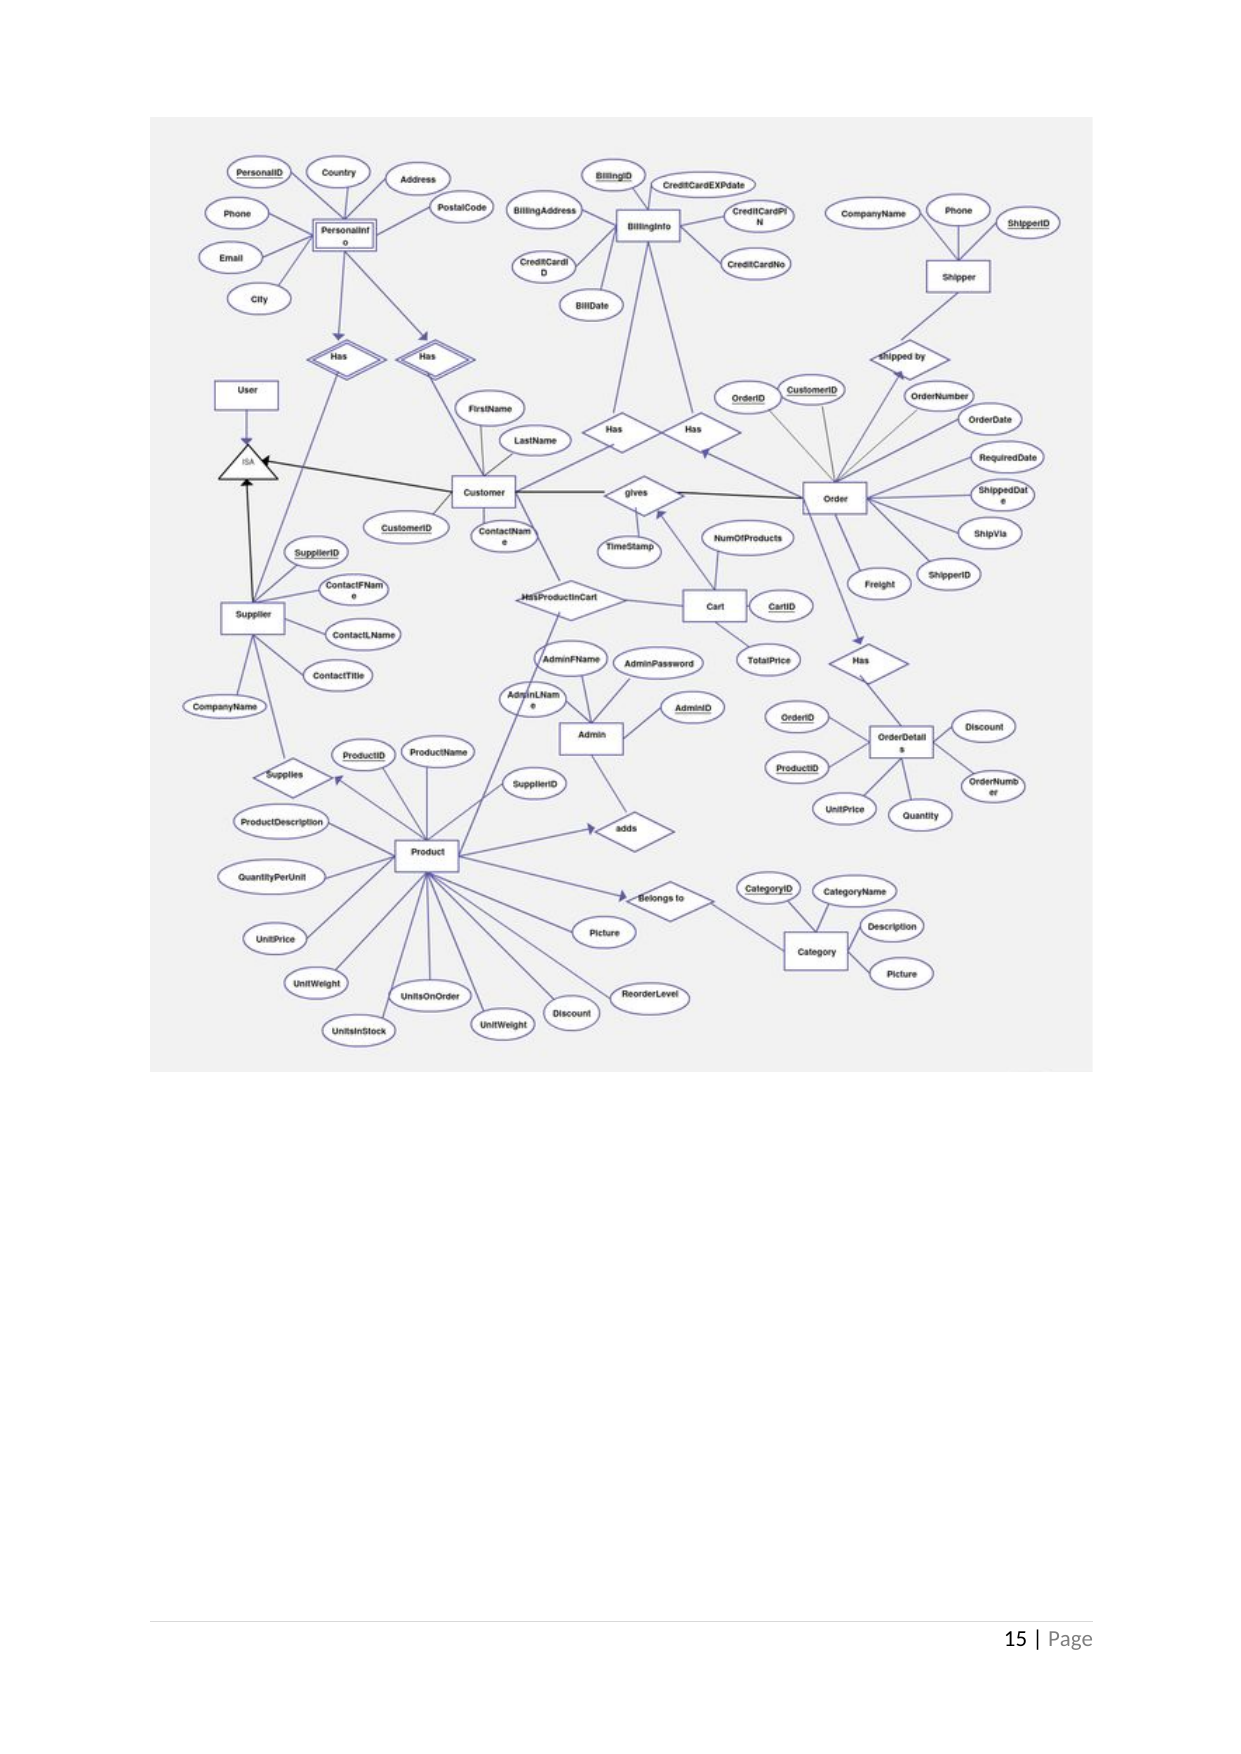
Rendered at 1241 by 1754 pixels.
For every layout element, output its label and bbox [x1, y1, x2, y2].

picture [150, 117, 1093, 1072]
